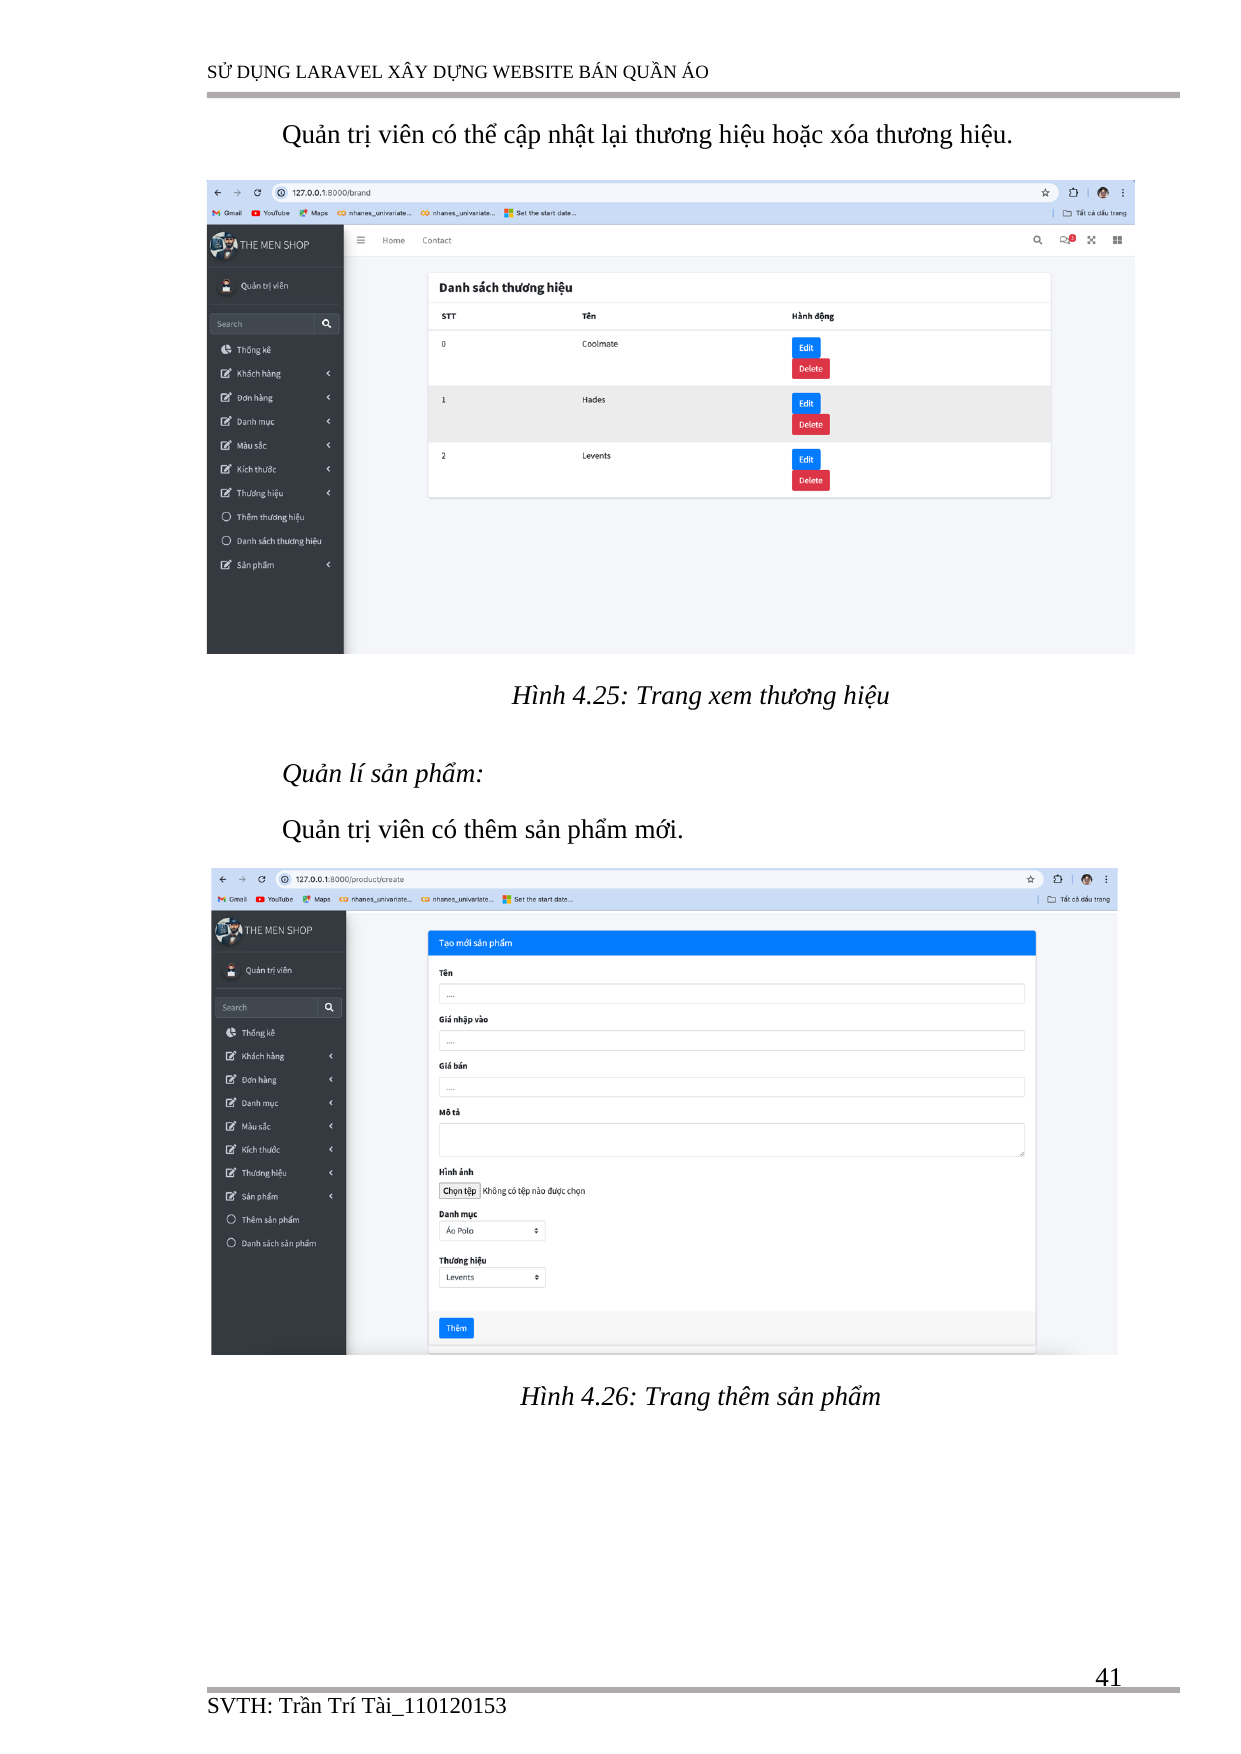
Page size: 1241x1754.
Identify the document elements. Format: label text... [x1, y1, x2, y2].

text Quản lí sản phẩm: [282, 757, 1122, 788]
text Quản trị viên có thể cập nhật lại thương hiệu hoặc xóa thương hiệu. [207, 118, 1122, 149]
picture [206, 180, 1135, 654]
text Hình 4.25: Trang xem thương hiệu [207, 679, 1122, 710]
picture [211, 868, 1118, 1355]
text Hình 4.26: Trang thêm sản phẩm [207, 1380, 1122, 1411]
text Quản trị viên có thêm sản phẩm mới. [207, 813, 1122, 844]
